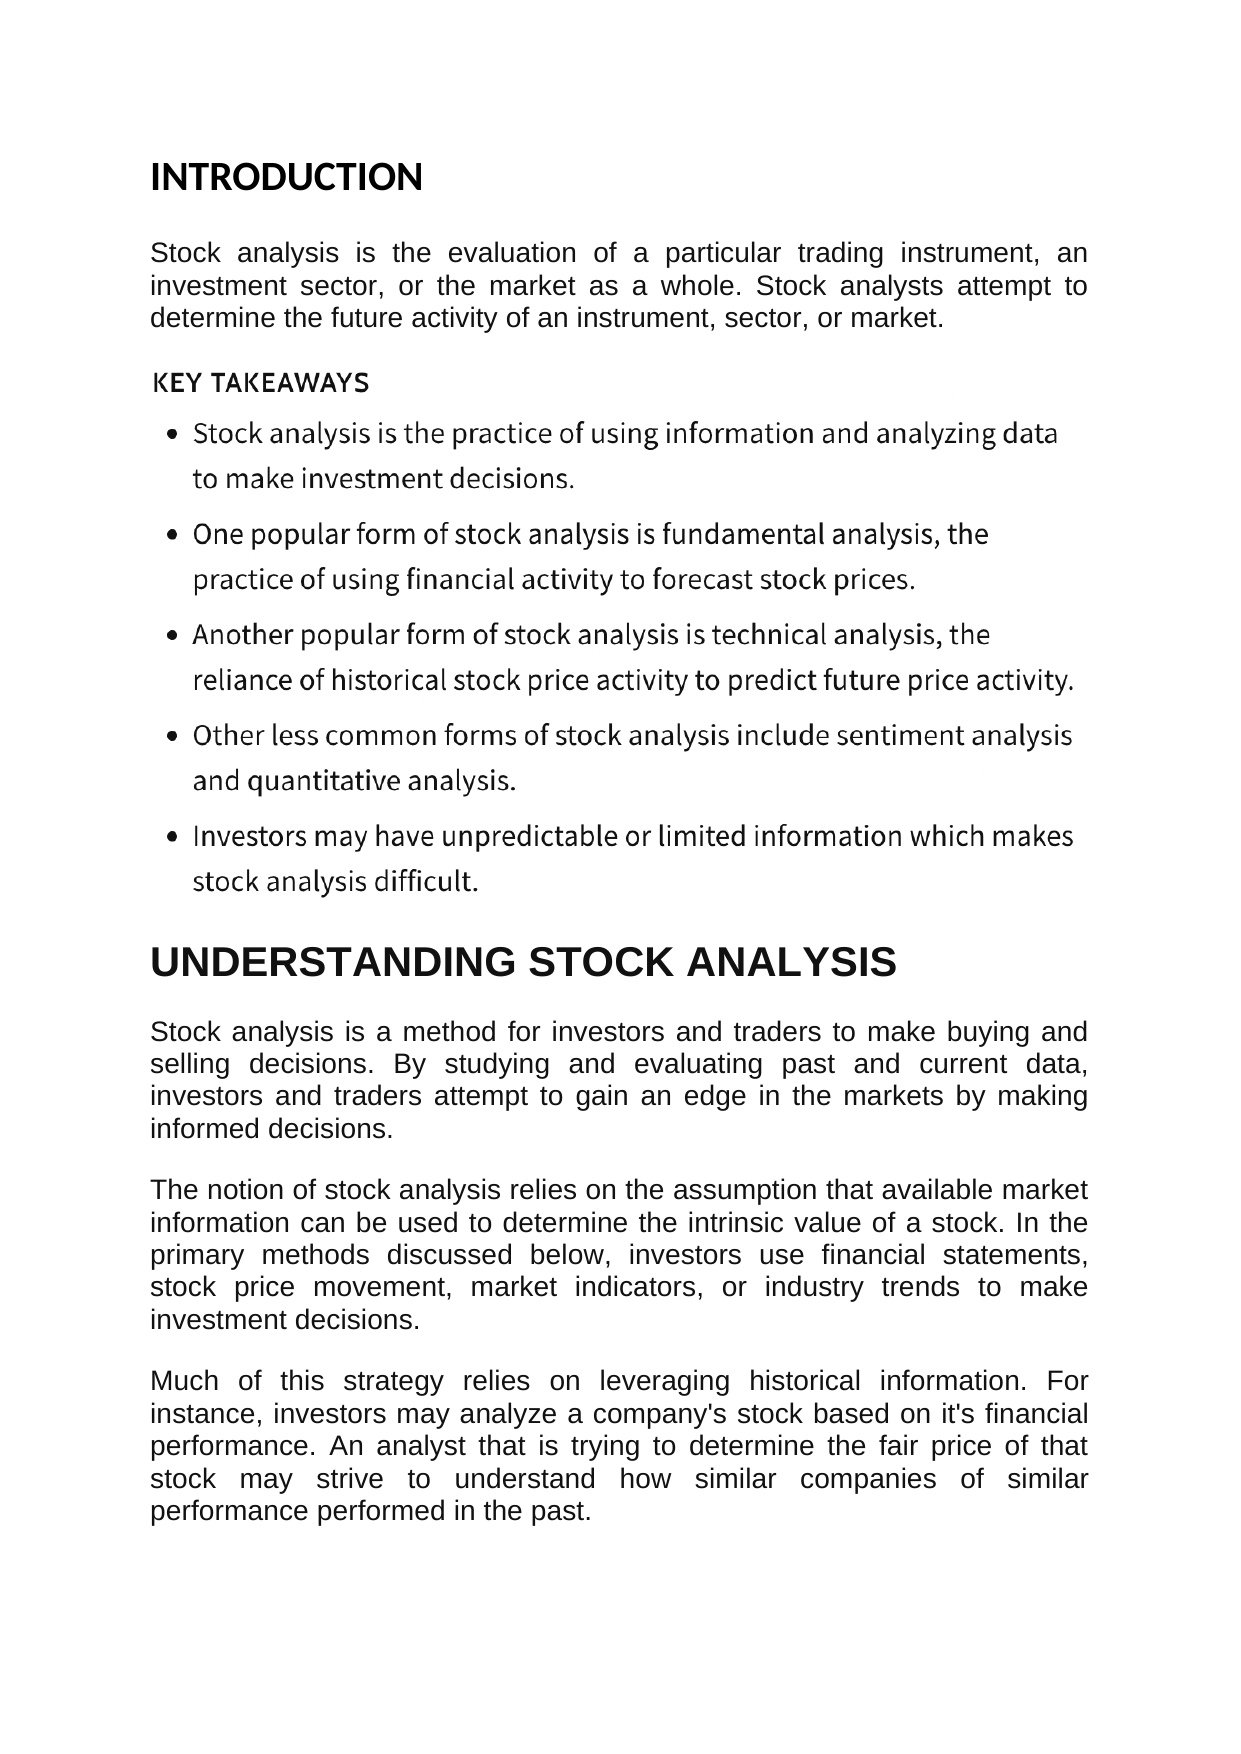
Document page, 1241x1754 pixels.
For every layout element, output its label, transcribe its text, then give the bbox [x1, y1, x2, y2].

text Stock analysis is a method for investors and traders to make buying and selling decisions. By studying and evaluating past and current data, investors and traders attempt to gain an edge in the markets by making informed decisions. [150, 1014, 1090, 1144]
text Stock analysis is the evaluation of a particular trading instrument, an investment sector, or the market as a whole. Stock analysts attempt to determine the future activity of an instrument, sector, or market. [150, 236, 1090, 334]
picture [150, 362, 1091, 909]
text UNDERSTANDING STOCK ANALYSIS [150, 937, 1090, 985]
text Much of this strategy relies on leveraging historical information. For instance, investors may analyze a company's stock based on it's financial performance. An analyst that is trying to determine the fair price of that stock may strive to understand how similar companies of similar performance performed in the past. [150, 1364, 1090, 1526]
text The notion of stock analysis relies on the assumption that available market information can be used to determine the intrinsic value of a stock. In the primary methods discussed below, investors use financial statements, stock price movement, market indicators, or industry trends to make investment decisions. [150, 1173, 1090, 1335]
text INTRODUCTION [150, 150, 1090, 201]
